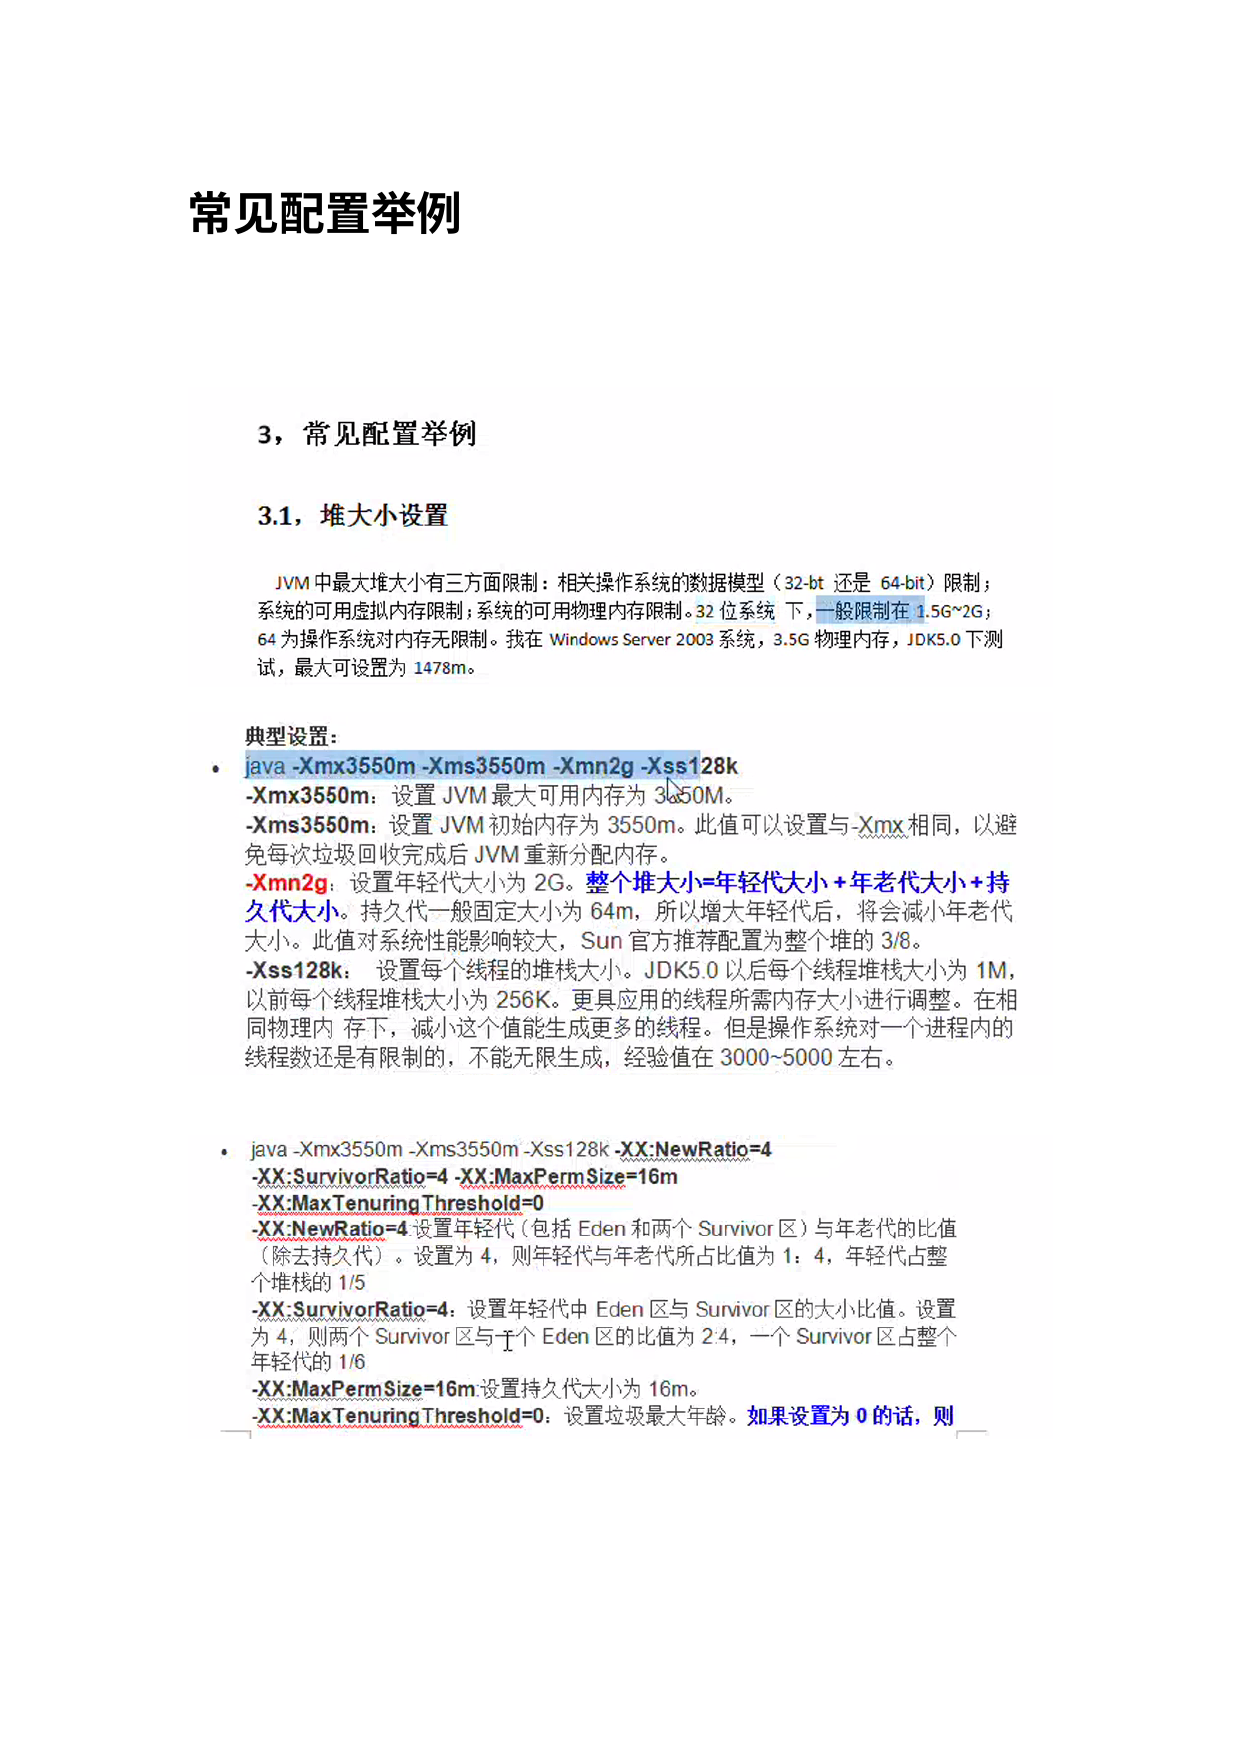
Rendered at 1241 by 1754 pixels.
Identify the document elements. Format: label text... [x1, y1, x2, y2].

subtitle 常见配置举例 [187, 162, 1053, 259]
picture [187, 1135, 1053, 1439]
picture [187, 387, 1053, 687]
picture [187, 712, 1053, 1075]
